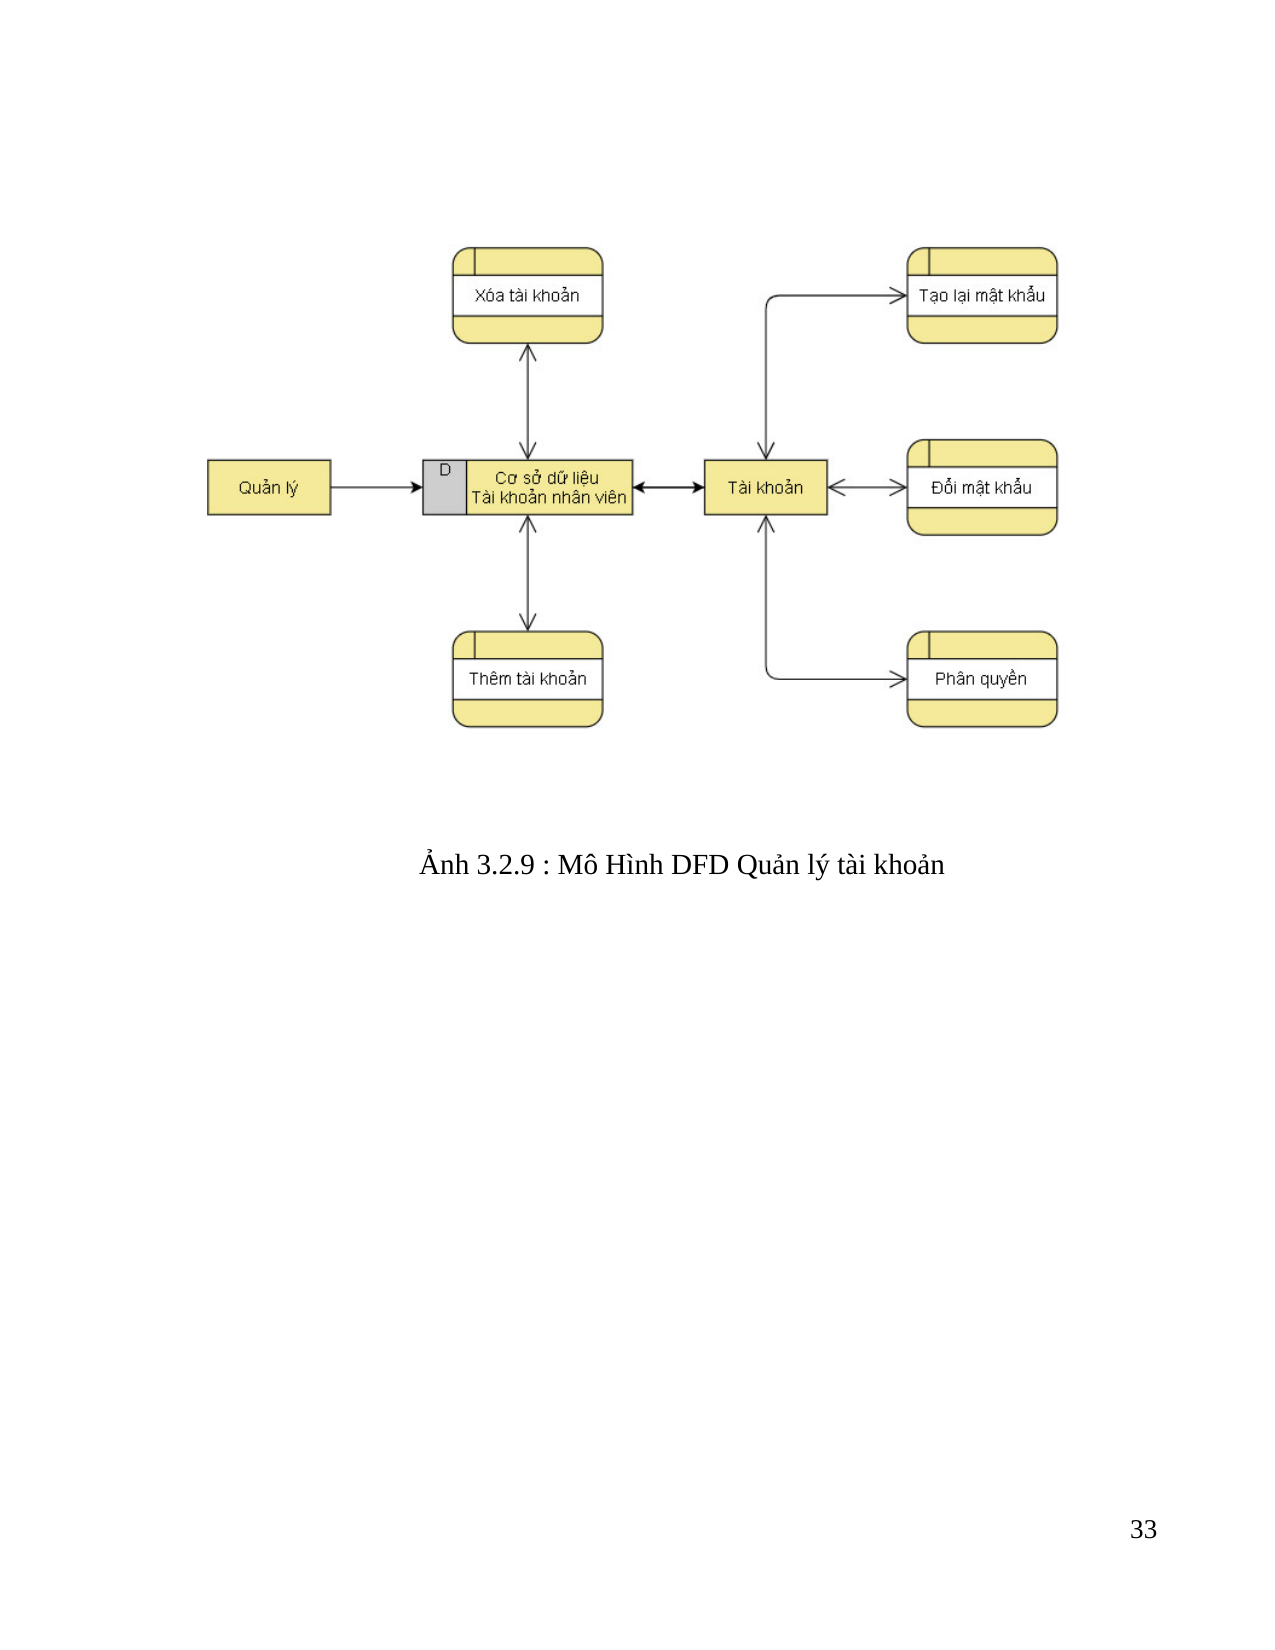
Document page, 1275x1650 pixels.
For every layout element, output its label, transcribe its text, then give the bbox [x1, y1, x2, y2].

picture [177, 177, 1153, 819]
list Ảnh 3.2.9 : Mô Hình DFD Quản lý tài khoản [207, 847, 1157, 880]
